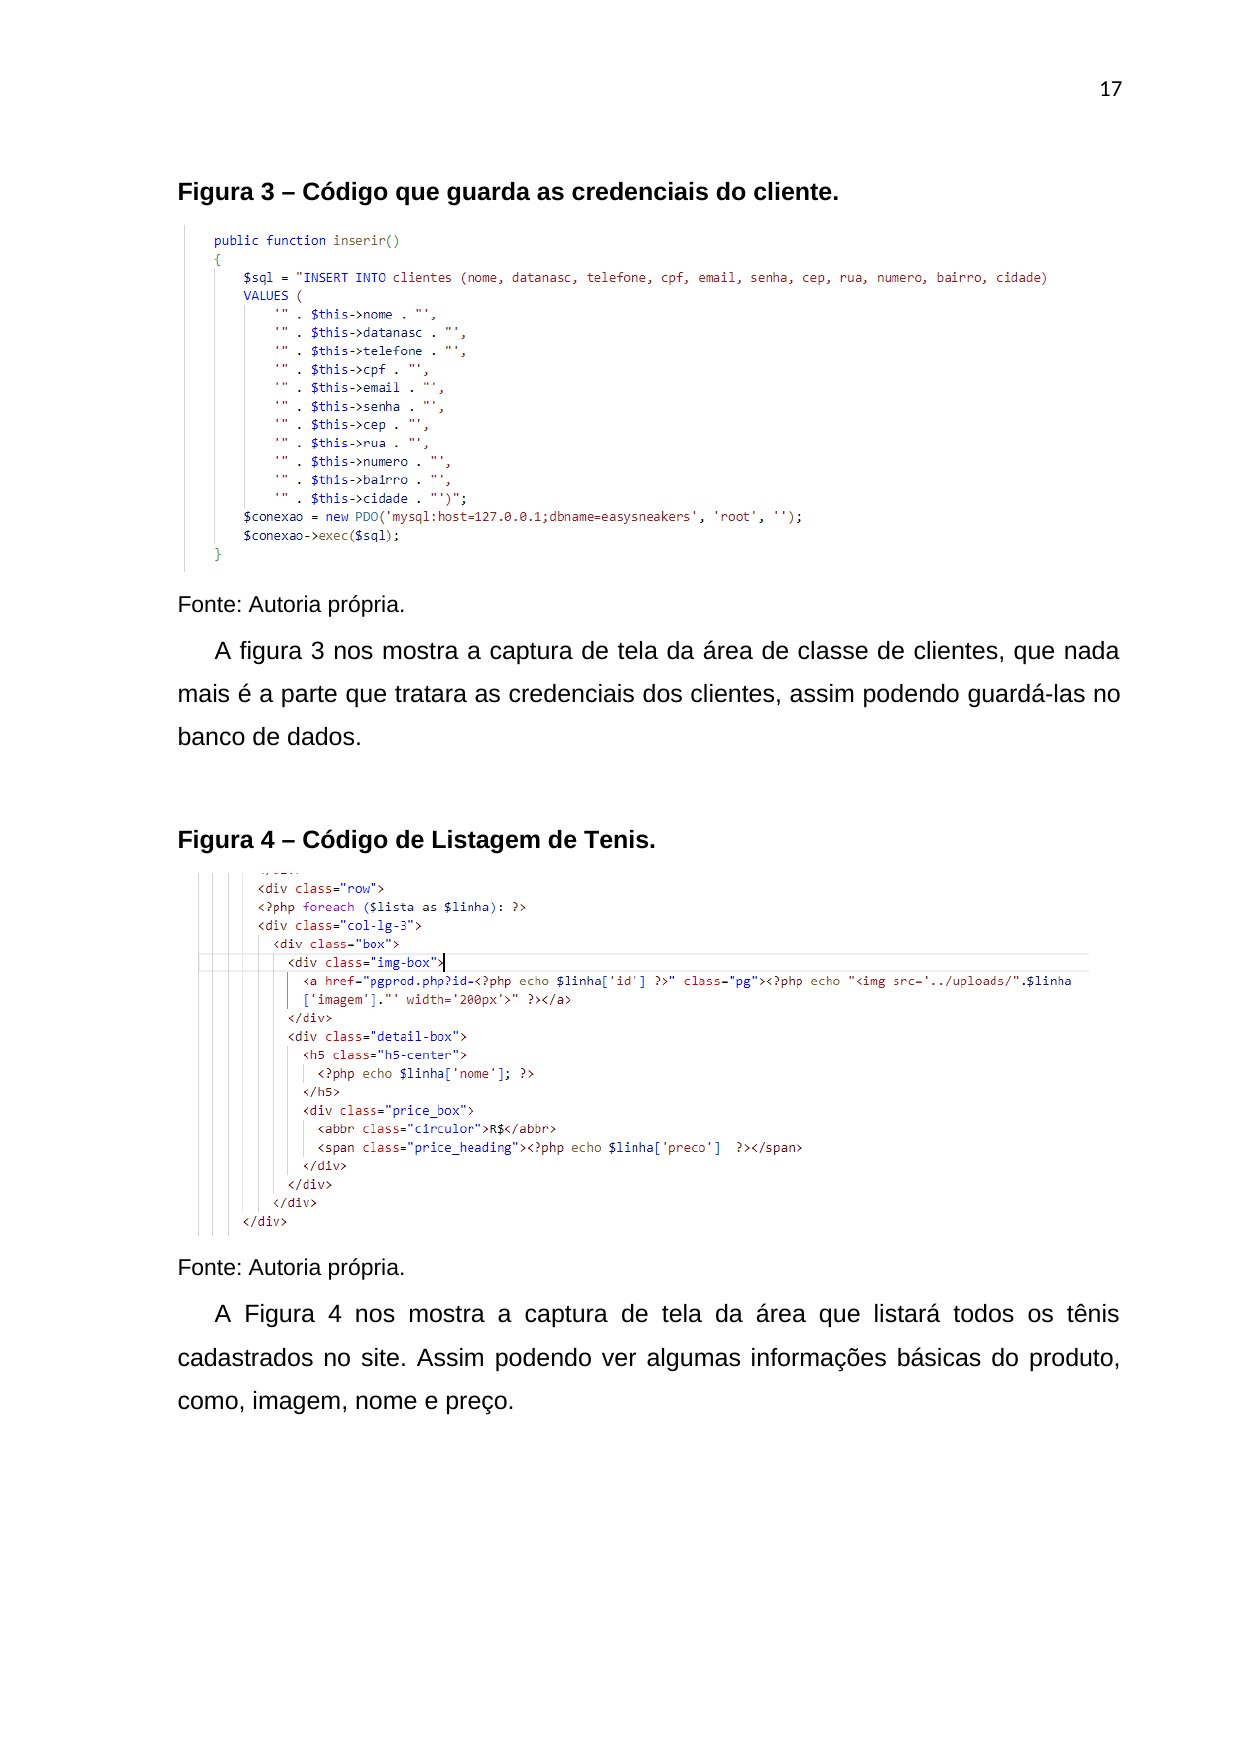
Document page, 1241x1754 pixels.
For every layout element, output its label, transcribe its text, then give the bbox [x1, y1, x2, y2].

picture [177, 873, 1092, 1236]
text Figura 4 – Código de Listagem de Tenis. [177, 825, 1122, 854]
text Fonte: Autoria própria. [177, 591, 1122, 617]
text Fonte: Autoria própria. [177, 1254, 1122, 1281]
text Figura 3 – Código que guarda as credenciais do cliente. [177, 177, 1122, 206]
text A figura 3 nos mostra a captura de tela da área de classe de clientes, que nada mais é a parte que tratara as credenciais dos clientes, assim podendo guardá-las no banco de dados. [177, 636, 1122, 751]
picture [177, 225, 1070, 572]
text A Figura 4 nos mostra a captura de tela da área que listará todos os tênis cadastrados no site. Assim podendo ver algumas informações básicas do produto, como, imagem, nome e preço. [177, 1299, 1122, 1414]
